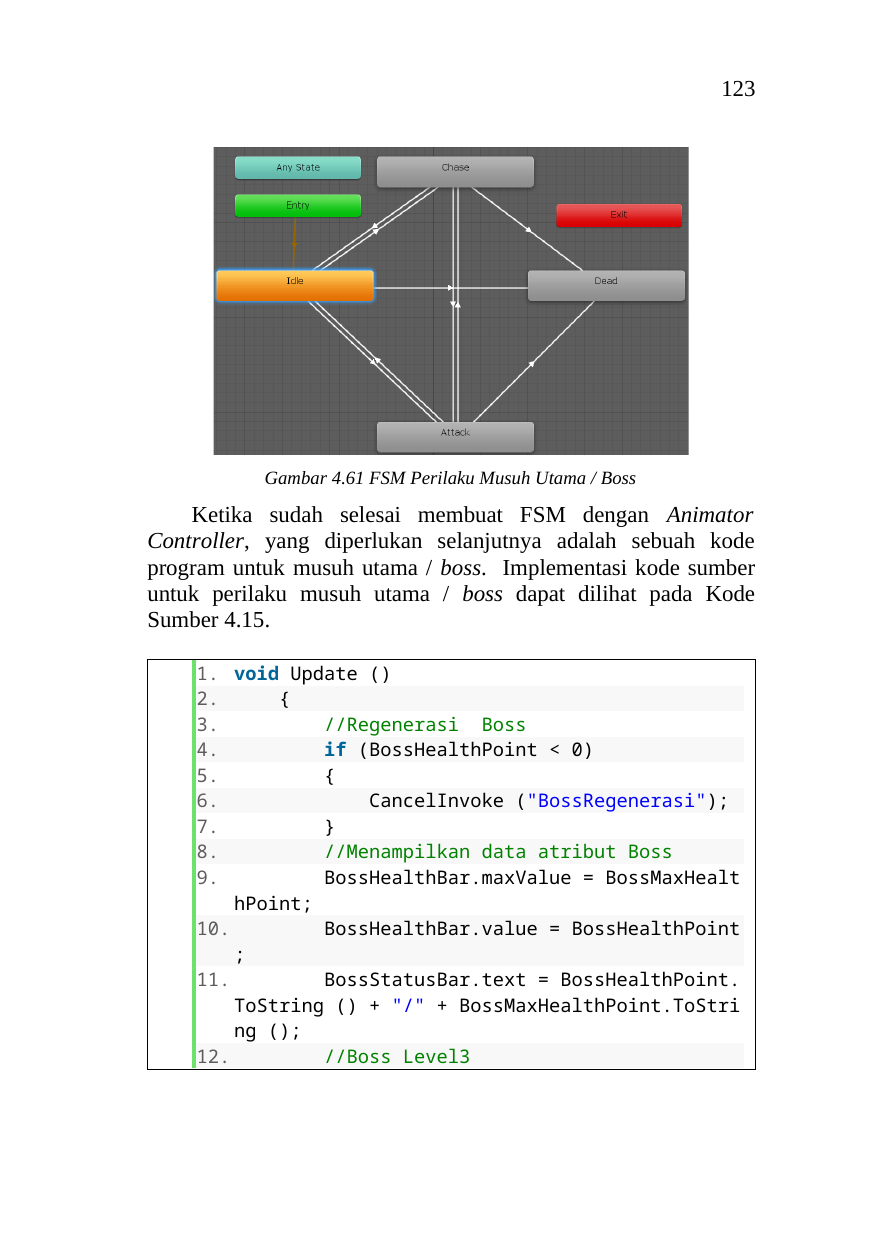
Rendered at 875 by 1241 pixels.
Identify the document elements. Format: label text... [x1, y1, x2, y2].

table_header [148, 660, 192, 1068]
text Ketika sudah selesai membuat FSM dengan Animator Controller, yang diperlukan selanjutnya adalah sebuah kode program untuk musuh utama / boss. Implementasi kode sumber untuk perilaku musuh utama / boss dapat dilihat pada Kode Sumber 4.15. [147, 501, 755, 633]
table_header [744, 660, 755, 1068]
picture [213, 147, 689, 455]
